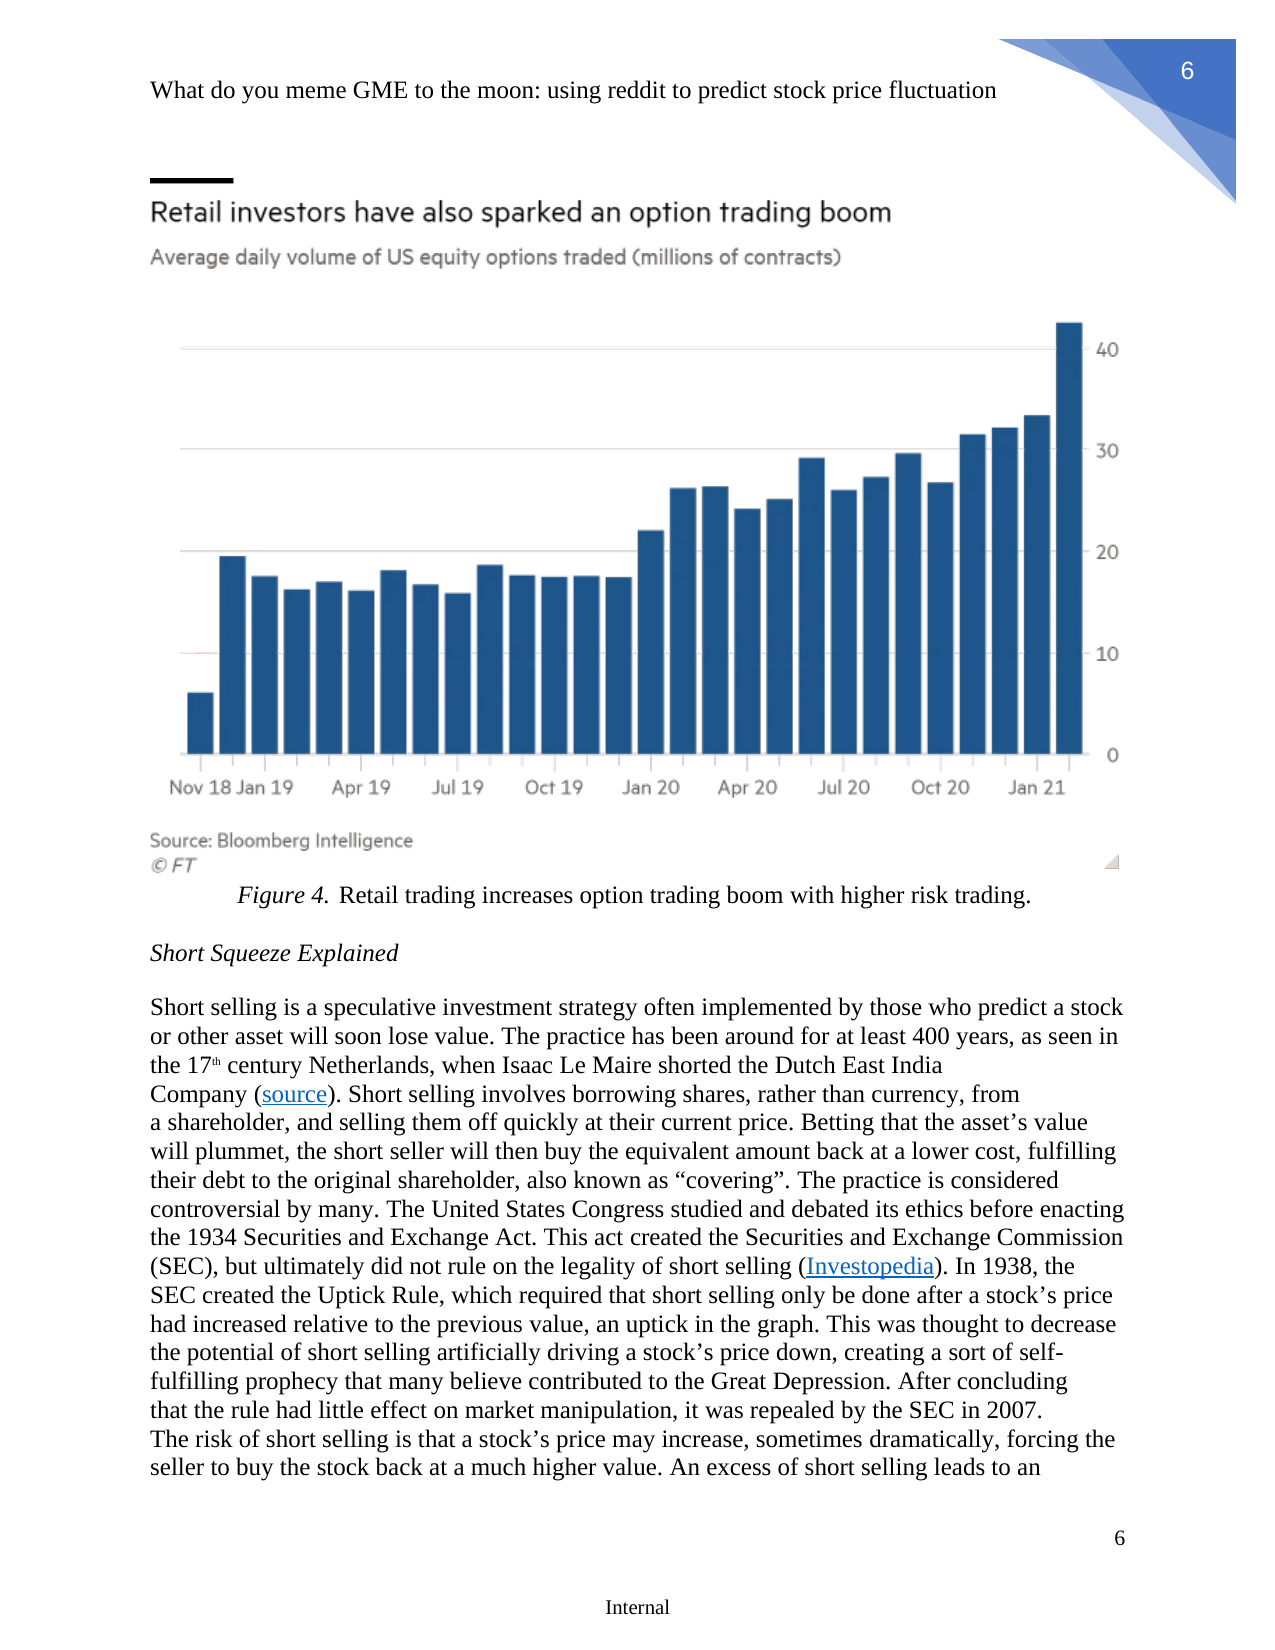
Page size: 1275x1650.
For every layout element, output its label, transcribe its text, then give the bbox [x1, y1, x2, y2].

text Short Squeeze Explained [150, 938, 1125, 967]
picture [150, 39, 1236, 876]
text Short selling is a speculative investment strategy often implemented by those who predict a stock or other asset will soon lose value. The practice has been around for at least 400 years, as seen in the 17th century Netherlands, when Isaac Le Maire shorted the Dutch East India Company (source). Short selling involves borrowing shares, rather than currency, from a shareholder, and selling them off quickly at their current price. Betting that the asset’s value will plummet, the short seller will then buy the equivalent amount back at a lower cost, fulfilling their debt to the original shareholder, also known as “covering”. The practice is considered controversial by many. The United States Congress studied and debated its ethics before enacting the 1934 Securities and Exchange Act. This act created the Securities and Exchange Commission (SEC), but ultimately did not rule on the legality of short selling (Investopedia). In 1938, the SEC created the Uptick Rule, which required that short selling only be done after a stock’s price had increased relative to the previous value, an uptick in the graph. This was thought to decrease the potential of short selling artificially driving a stock’s price down, creating a sort of self-fulfilling prophecy that many believe contributed to the Great Depression. After concluding that the rule had little effect on market manipulation, it was repealed by the SEC in 2007. [150, 992, 1125, 1424]
text Figure 4. Retail trading increases option trading boom with higher risk trading. [150, 881, 1125, 909]
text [150, 1424, 1125, 1481]
